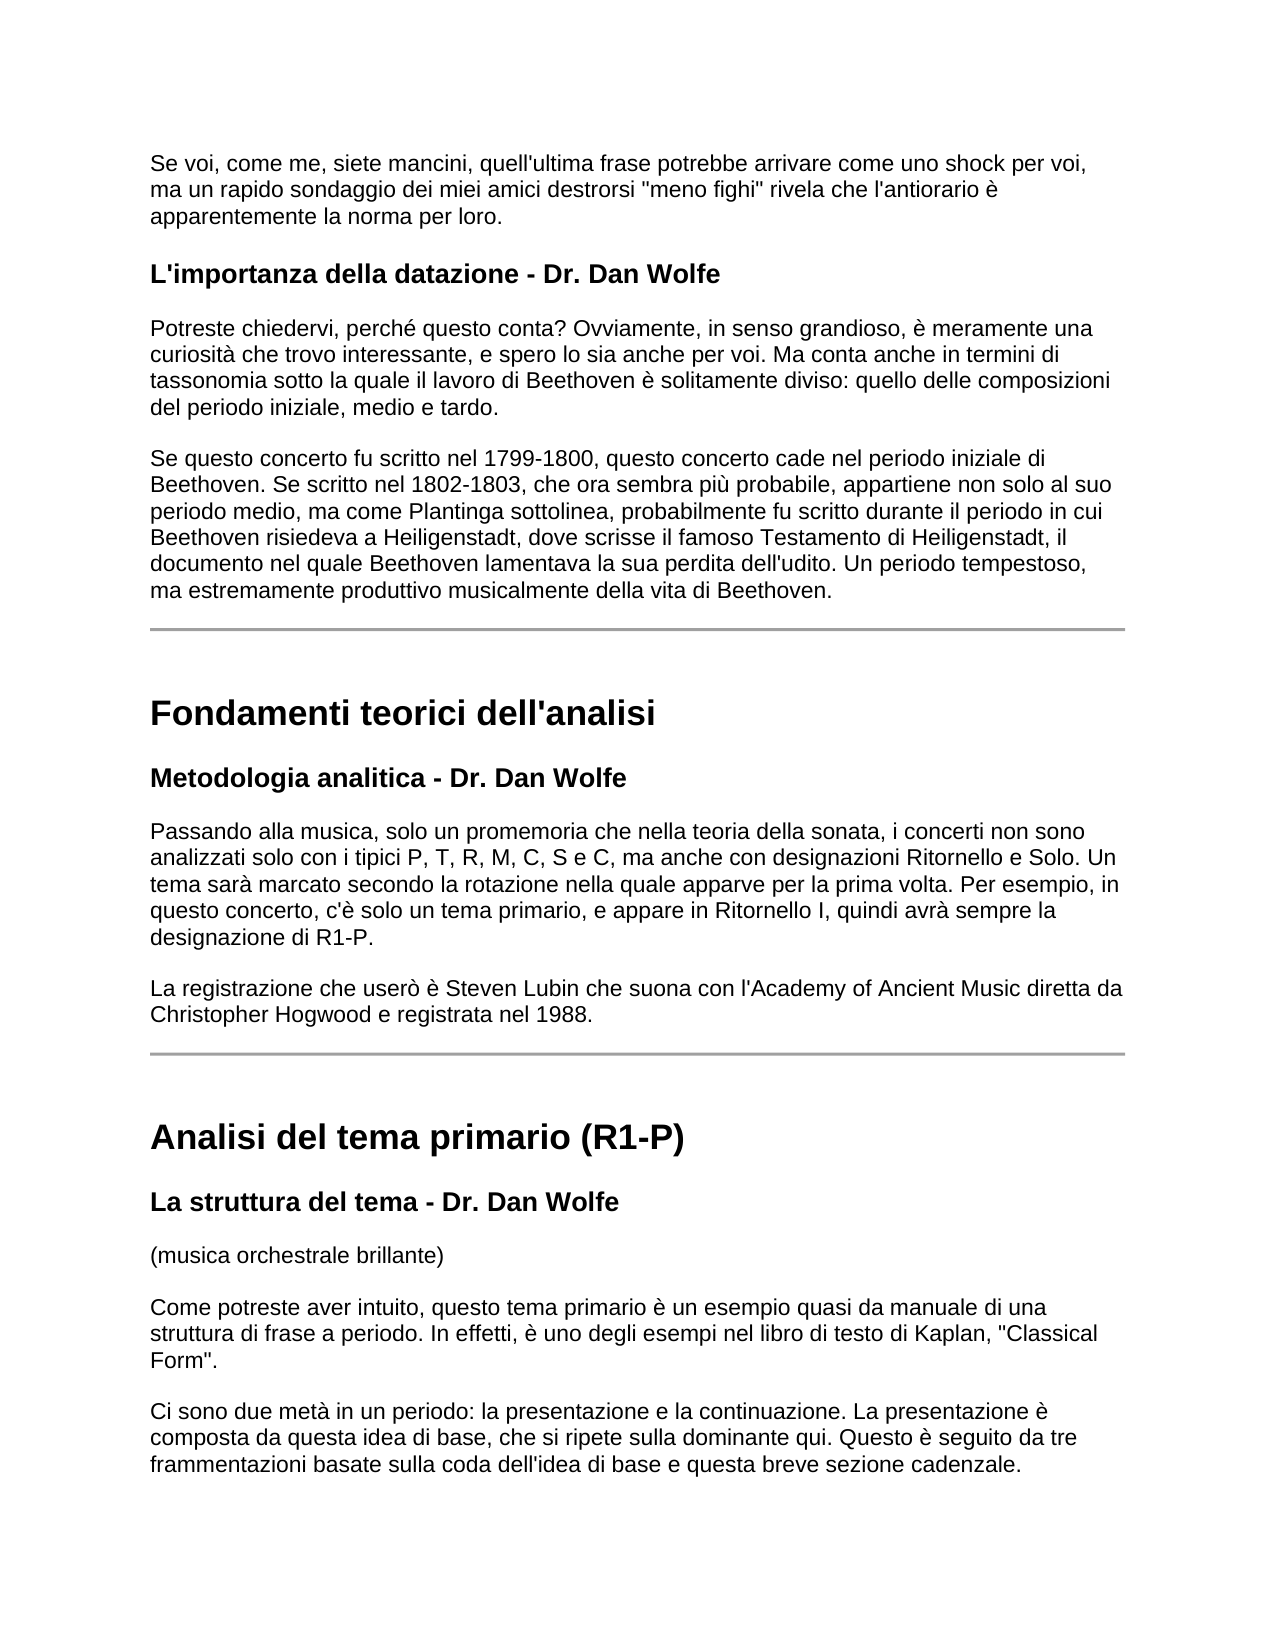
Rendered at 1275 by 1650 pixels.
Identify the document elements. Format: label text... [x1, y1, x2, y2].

text La registrazione che userò è Steven Lubin che suona con l'Academy of Ancient Music diretta da Christopher Hogwood e registrata nel 1988. [150, 975, 1125, 1027]
text Se questo concerto fu scritto nel 1799-1800, questo concerto cade nel periodo iniziale di Beethoven. Se scritto nel 1802-1803, che ora sembra più probabile, appartiene non solo al suo periodo medio, ma come Plantinga sottolinea, probabilmente fu scritto durante il periodo in cui Beethoven risiedeva a Heiligenstadt, dove scrisse il famoso Testamento di Heiligenstadt, il documento nel quale Beethoven lamentava la sua perdita dell'udito. Un periodo tempestoso, ma estremamente produttivo musicalmente della vita di Beethoven. [150, 445, 1125, 603]
text Come potreste aver intuito, questo tema primario è un esempio quasi da manuale di una struttura di frase a periodo. In effetti, è uno degli esempi nel libro di testo di Kaplan, "Classical Form". [150, 1294, 1125, 1373]
subtitle Metodologia analitica - Dr. Dan Wolfe [150, 762, 1125, 793]
subtitle Fondamenti teorici dell'analisi [150, 692, 1125, 733]
subtitle Analisi del tema primario (R1-P) [150, 1116, 1125, 1157]
text Se voi, come me, siete mancini, quell'ultima frase potrebbe arrivare come uno shock per voi, ma un rapido sondaggio dei miei amici destrorsi "meno fighi" rivela che l'antiorario è apparentemente la norma per loro. [150, 150, 1125, 229]
text Passando alla musica, solo un promemoria che nella teoria della sonata, i concerti non sono analizzati solo con i tipici P, T, R, M, C, S e C, ma anche con designazioni Ritornello e Solo. Un tema sarà marcato secondo la rotazione nella quale apparve per la prima volta. Per esempio, in questo concerto, c'è solo un tema primario, e appare in Ritornello I, quindi avrà sempre la designazione di R1-P. [150, 818, 1125, 950]
subtitle La struttura del tema - Dr. Dan Wolfe [150, 1186, 1125, 1217]
text Ci sono due metà in un periodo: la presentazione e la continuazione. La presentazione è composta da questa idea di base, che si ripete sulla dominante qui. Questo è seguito da tre frammentazioni basate sulla coda dell'idea di base e questa breve sezione cadenzale. [150, 1398, 1125, 1477]
text Potreste chiedervi, perché questo conta? Ovviamente, in senso grandioso, è meramente una curiosità che trovo interessante, e spero lo sia anche per voi. Ma conta anche in termini di tassonomia sotto la quale il lavoro di Beethoven è solitamente diviso: quello delle composizioni del periodo iniziale, medio e tardo. [150, 314, 1125, 420]
text (musica orchestrale brillante) [150, 1242, 1125, 1269]
subtitle L'importanza della datazione - Dr. Dan Wolfe [150, 258, 1125, 289]
